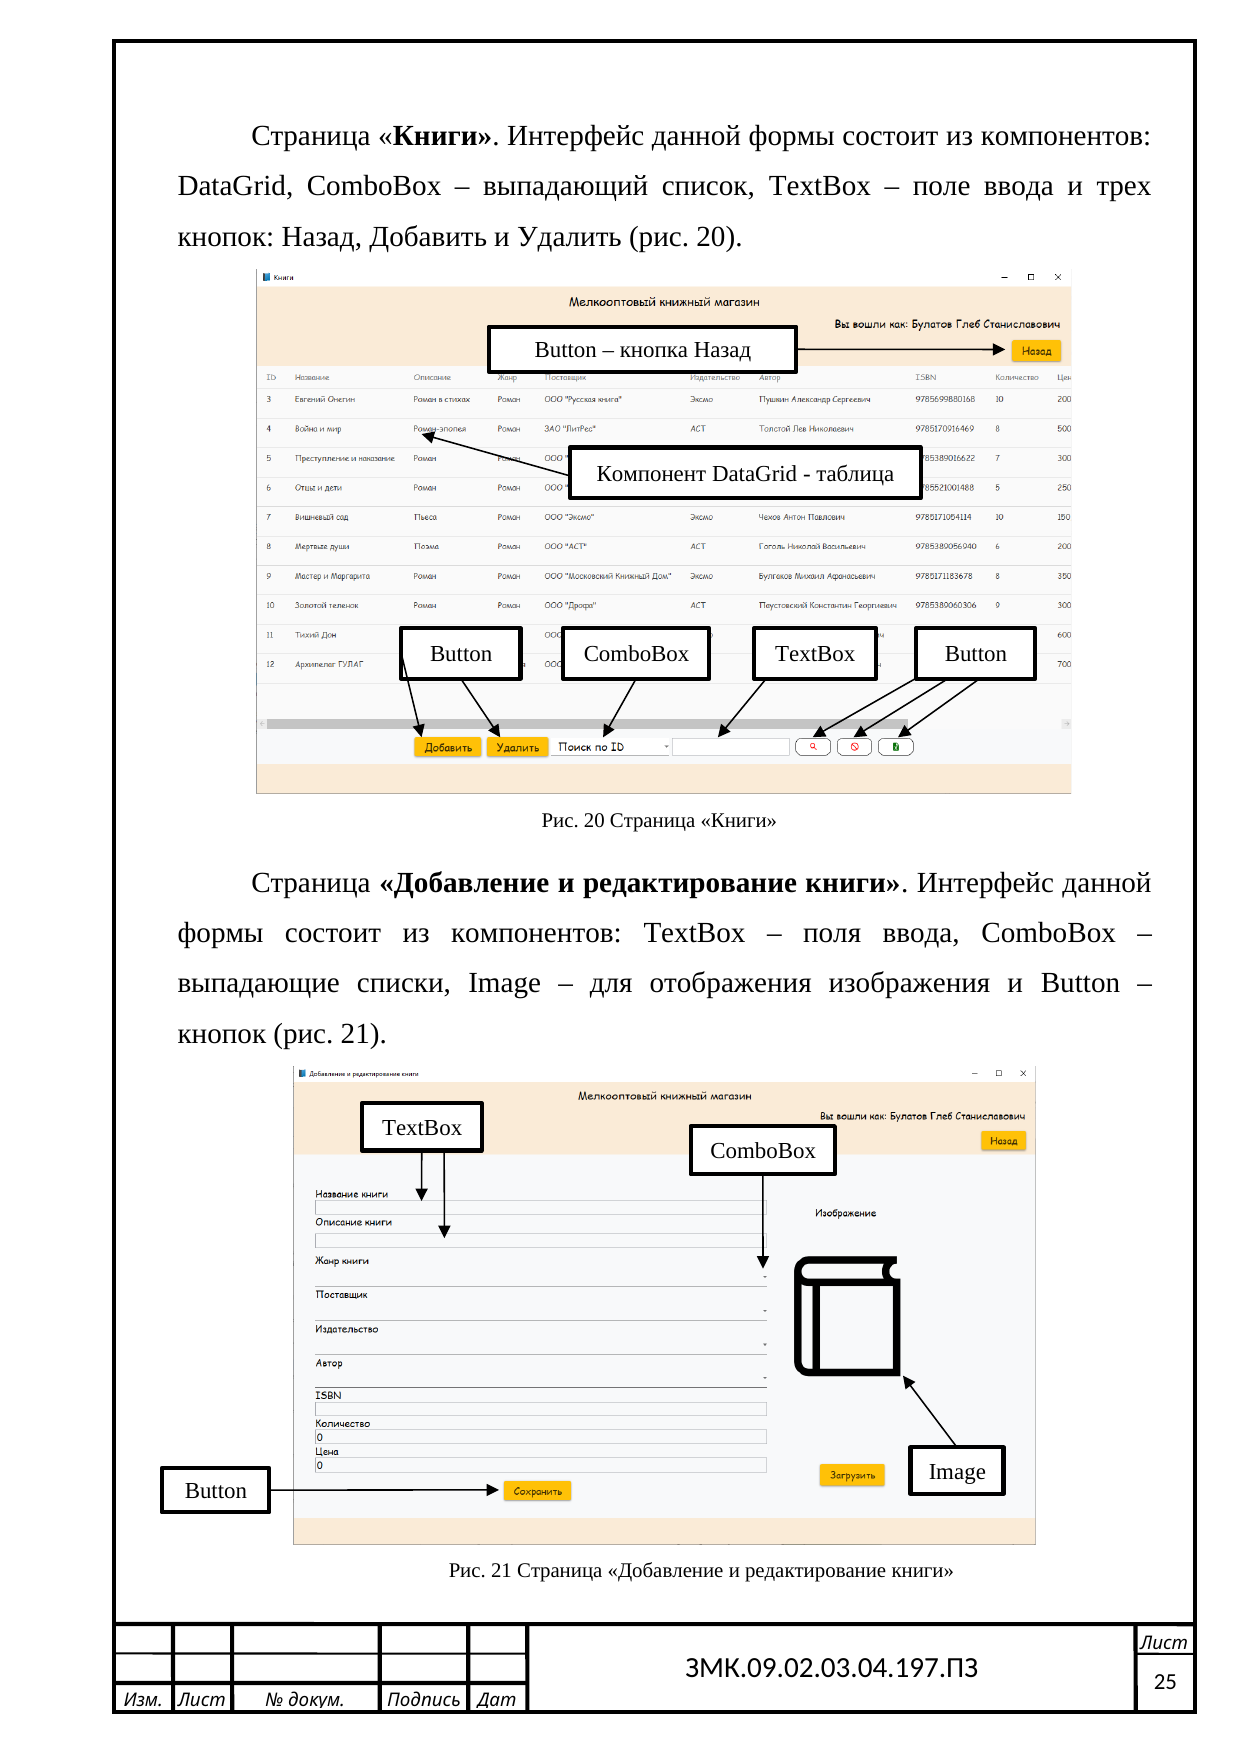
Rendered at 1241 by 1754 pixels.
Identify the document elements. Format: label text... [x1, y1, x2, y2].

text Страница «Книги». Интерфейс данной формы состоит из компонентов: DataGrid, ComboBox – выпадающий список, TextBox – поле ввода и трех кнопок: Назад, Добавить и Удалить (рис. 20). [177, 118, 1152, 252]
text Страница «Добавление и редактирование книги». Интерфейс данной формы состоит из компонентов: TextBox – поля ввода, ComboBox – выпадающие списки, Image – для отображения изображения и Button – кнопок (рис. 21). [177, 865, 1152, 1049]
text Рис. 21 Страница «Добавление и редактирование книги» [177, 1558, 1152, 1582]
picture [256, 269, 1072, 794]
picture [293, 1066, 1036, 1545]
text Рис. 20 Страница «Книги» [177, 808, 1141, 832]
